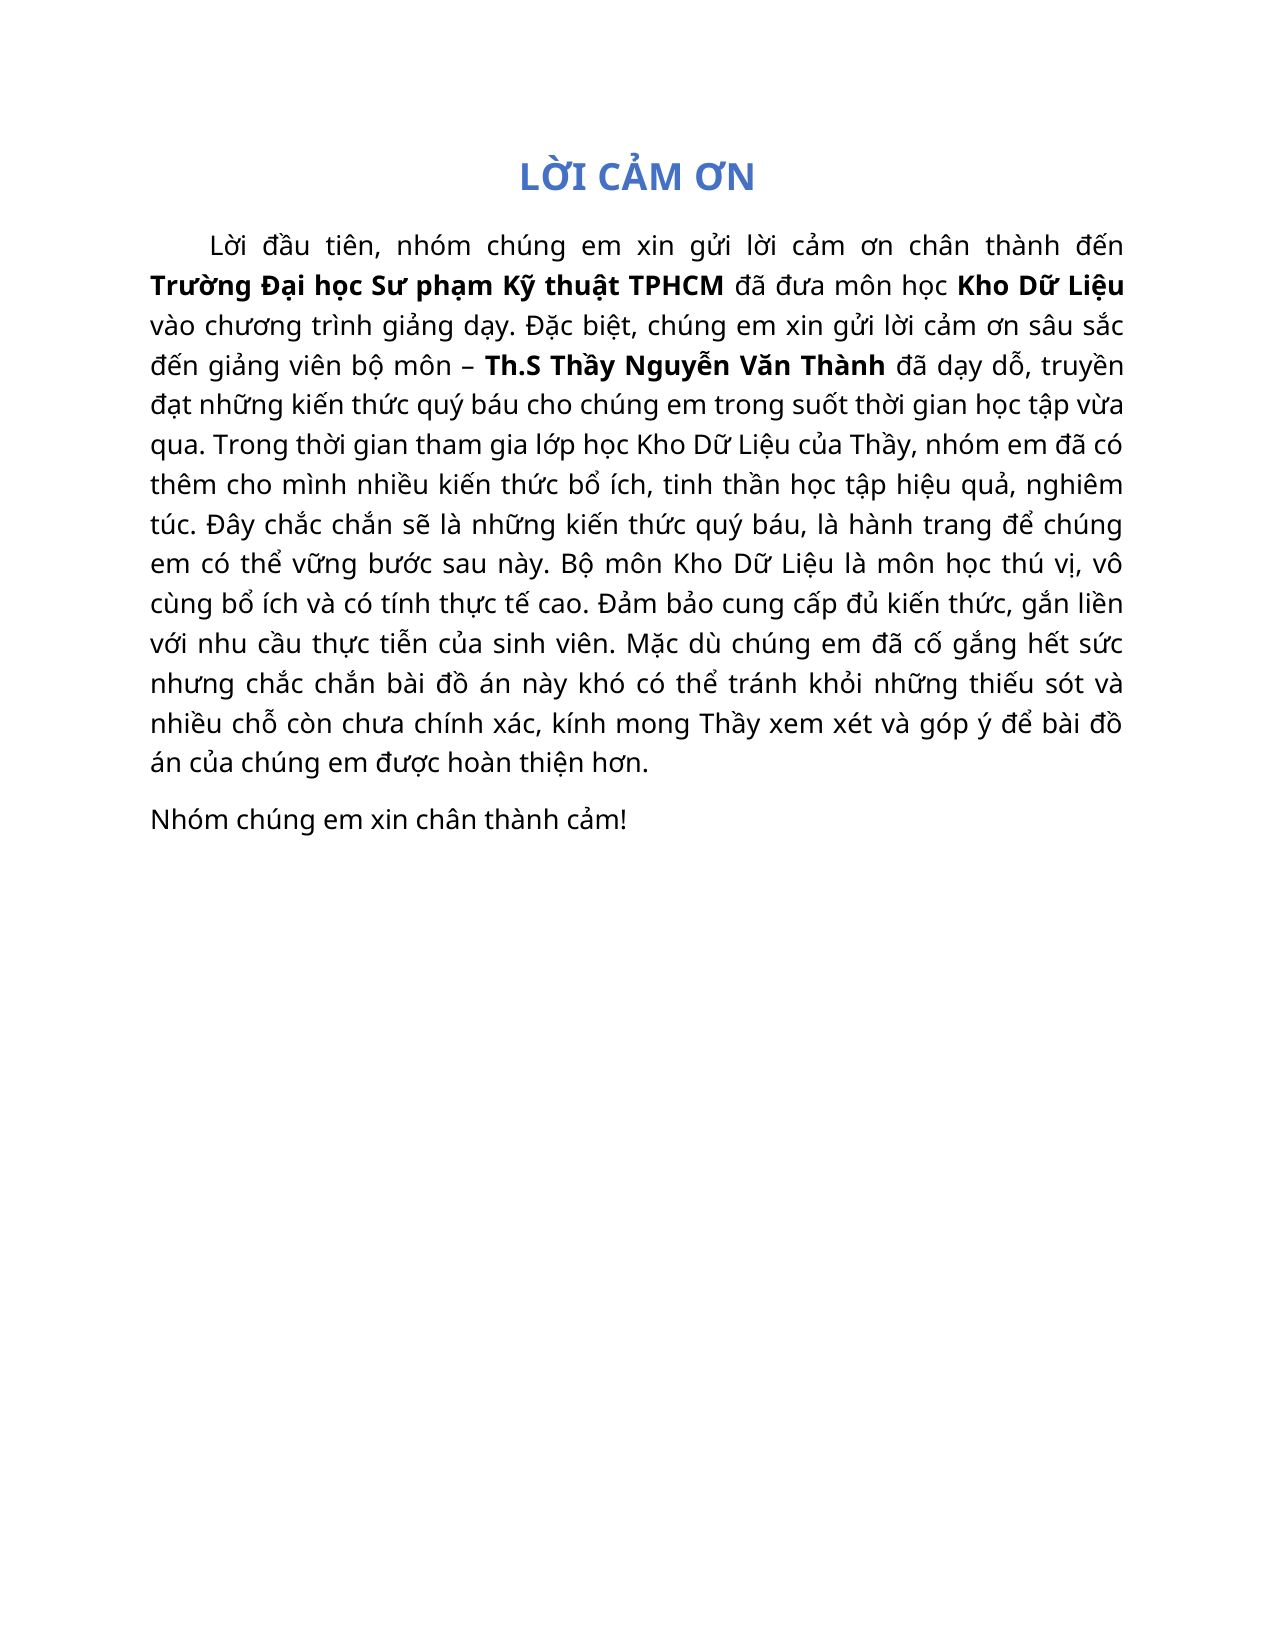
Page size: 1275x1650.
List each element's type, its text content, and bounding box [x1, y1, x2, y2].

text Nhóm chúng em xin chân thành cảm! [150, 800, 1125, 837]
text Lời đầu tiên, nhóm chúng em xin gửi lời cảm ơn chân thành đến Trường Đại học Sư phạm Kỹ thuật TPHCM đã đưa môn học Kho Dữ Liệu vào chương trình giảng dạy. Đặc biệt, chúng em xin gửi lời cảm ơn sâu sắc đến giảng viên bộ môn – Th.S Thầy Nguyễn Văn Thành đã dạy dỗ, truyền đạt những kiến thức quý báu cho chúng em trong suốt thời gian học tập vừa qua. Trong thời gian tham gia lớp học Kho Dữ Liệu của Thầy, nhóm em đã có thêm cho mình nhiều kiến thức bổ ích, tinh thần học tập hiệu quả, nghiêm túc. Đây chắc chắn sẽ là những kiến thức quý báu, là hành trang để chúng em có thể vững bước sau này. Bộ môn Kho Dữ Liệu là môn học thú vị, vô cùng bổ ích và có tính thực tế cao. Đảm bảo cung cấp đủ kiến thức, gắn liền với nhu cầu thực tiễn của sinh viên. Mặc dù chúng em đã cố gắng hết sức nhưng chắc chắn bài đồ án này khó có thể tránh khỏi những thiếu sót và nhiều chỗ còn chưa chính xác, kính mong Thầy xem xét và góp ý để bài đồ án của chúng em được hoàn thiện hơn. [150, 227, 1125, 781]
subtitle LỜI CẢM ƠN [150, 150, 1125, 201]
